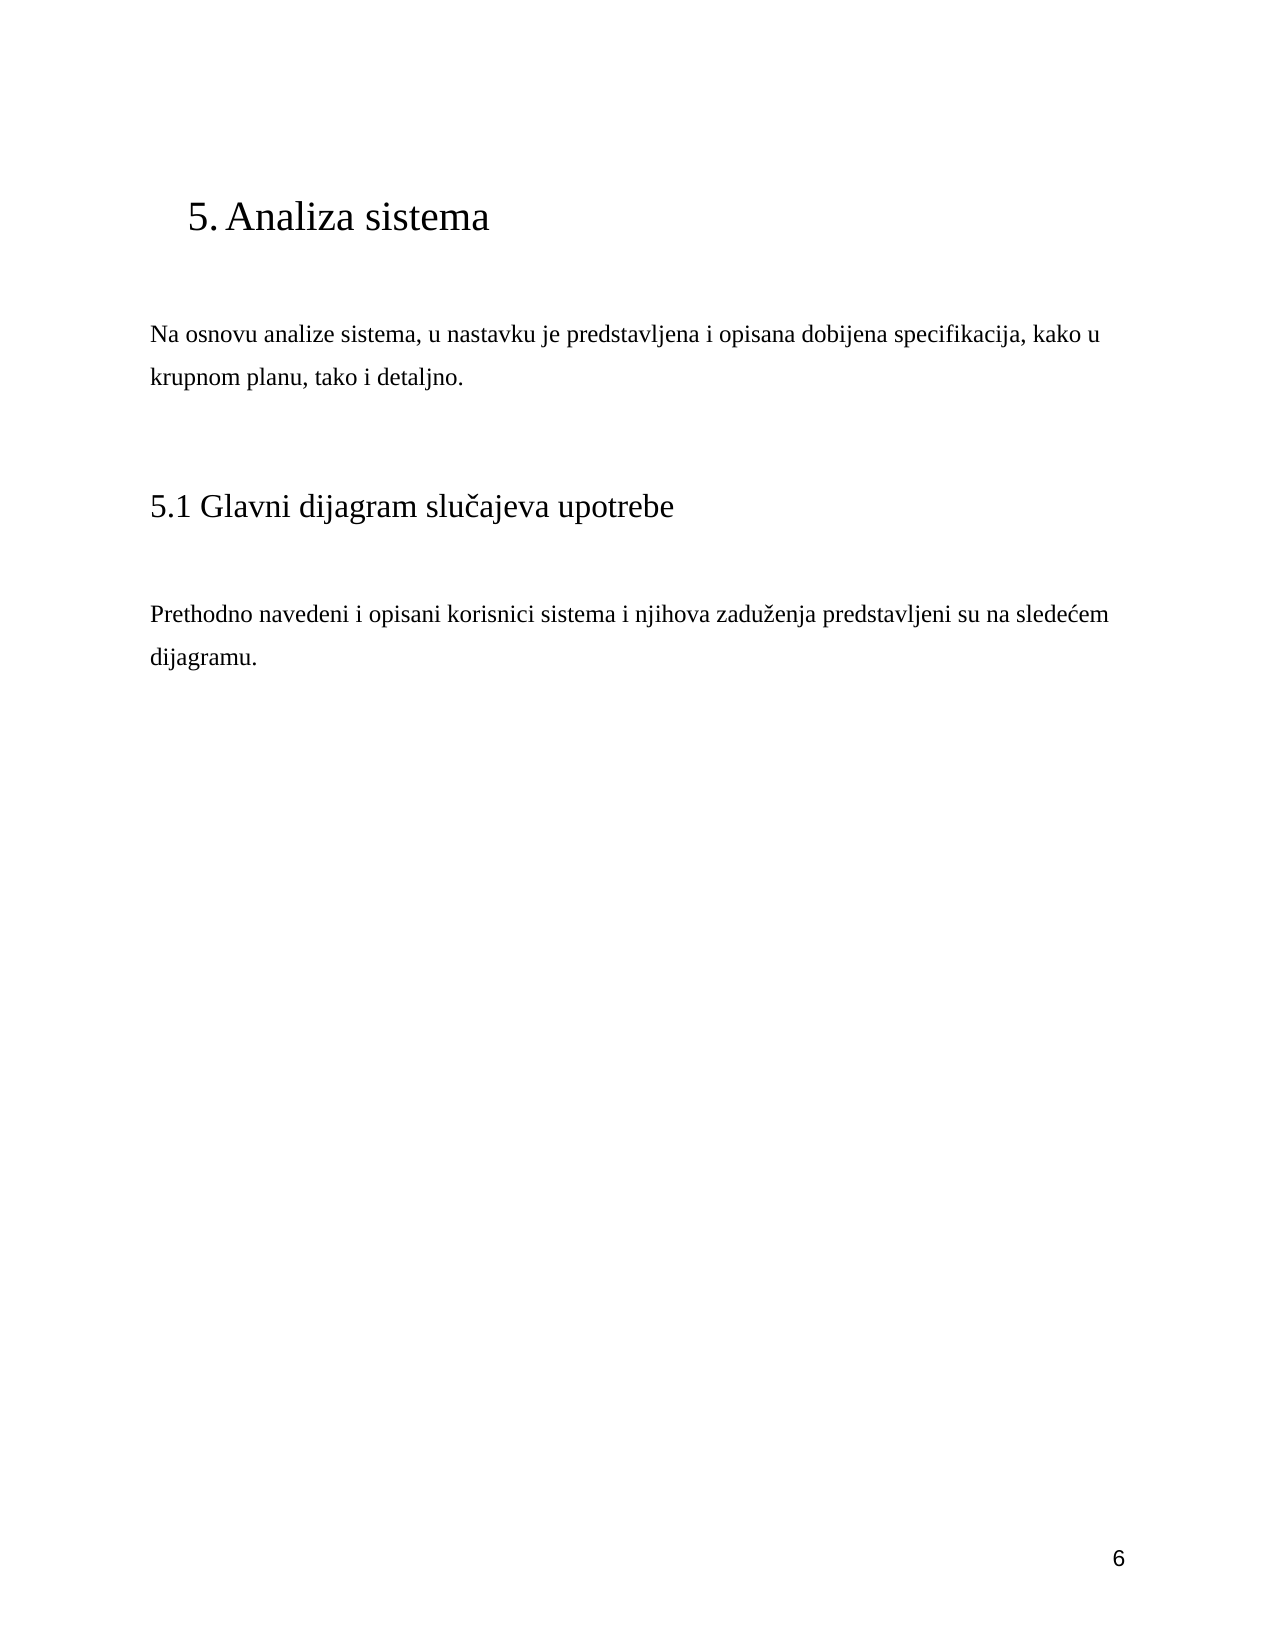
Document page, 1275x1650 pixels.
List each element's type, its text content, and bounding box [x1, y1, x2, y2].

text Na osnovu analize sistema, u nastavku je predstavljena i opisana dobijena specifikacija, kako u krupnom planu, tako i detaljno. [150, 319, 1125, 391]
subtitle Analiza sistema [187, 192, 1125, 239]
subtitle 5.1 Glavni dijagram slučajeva upotrebe [150, 486, 1125, 524]
text Prethodno navedeni i opisani korisnici sistema i njihova zaduženja predstavljeni su na sledećem dijagramu. [150, 599, 1125, 671]
